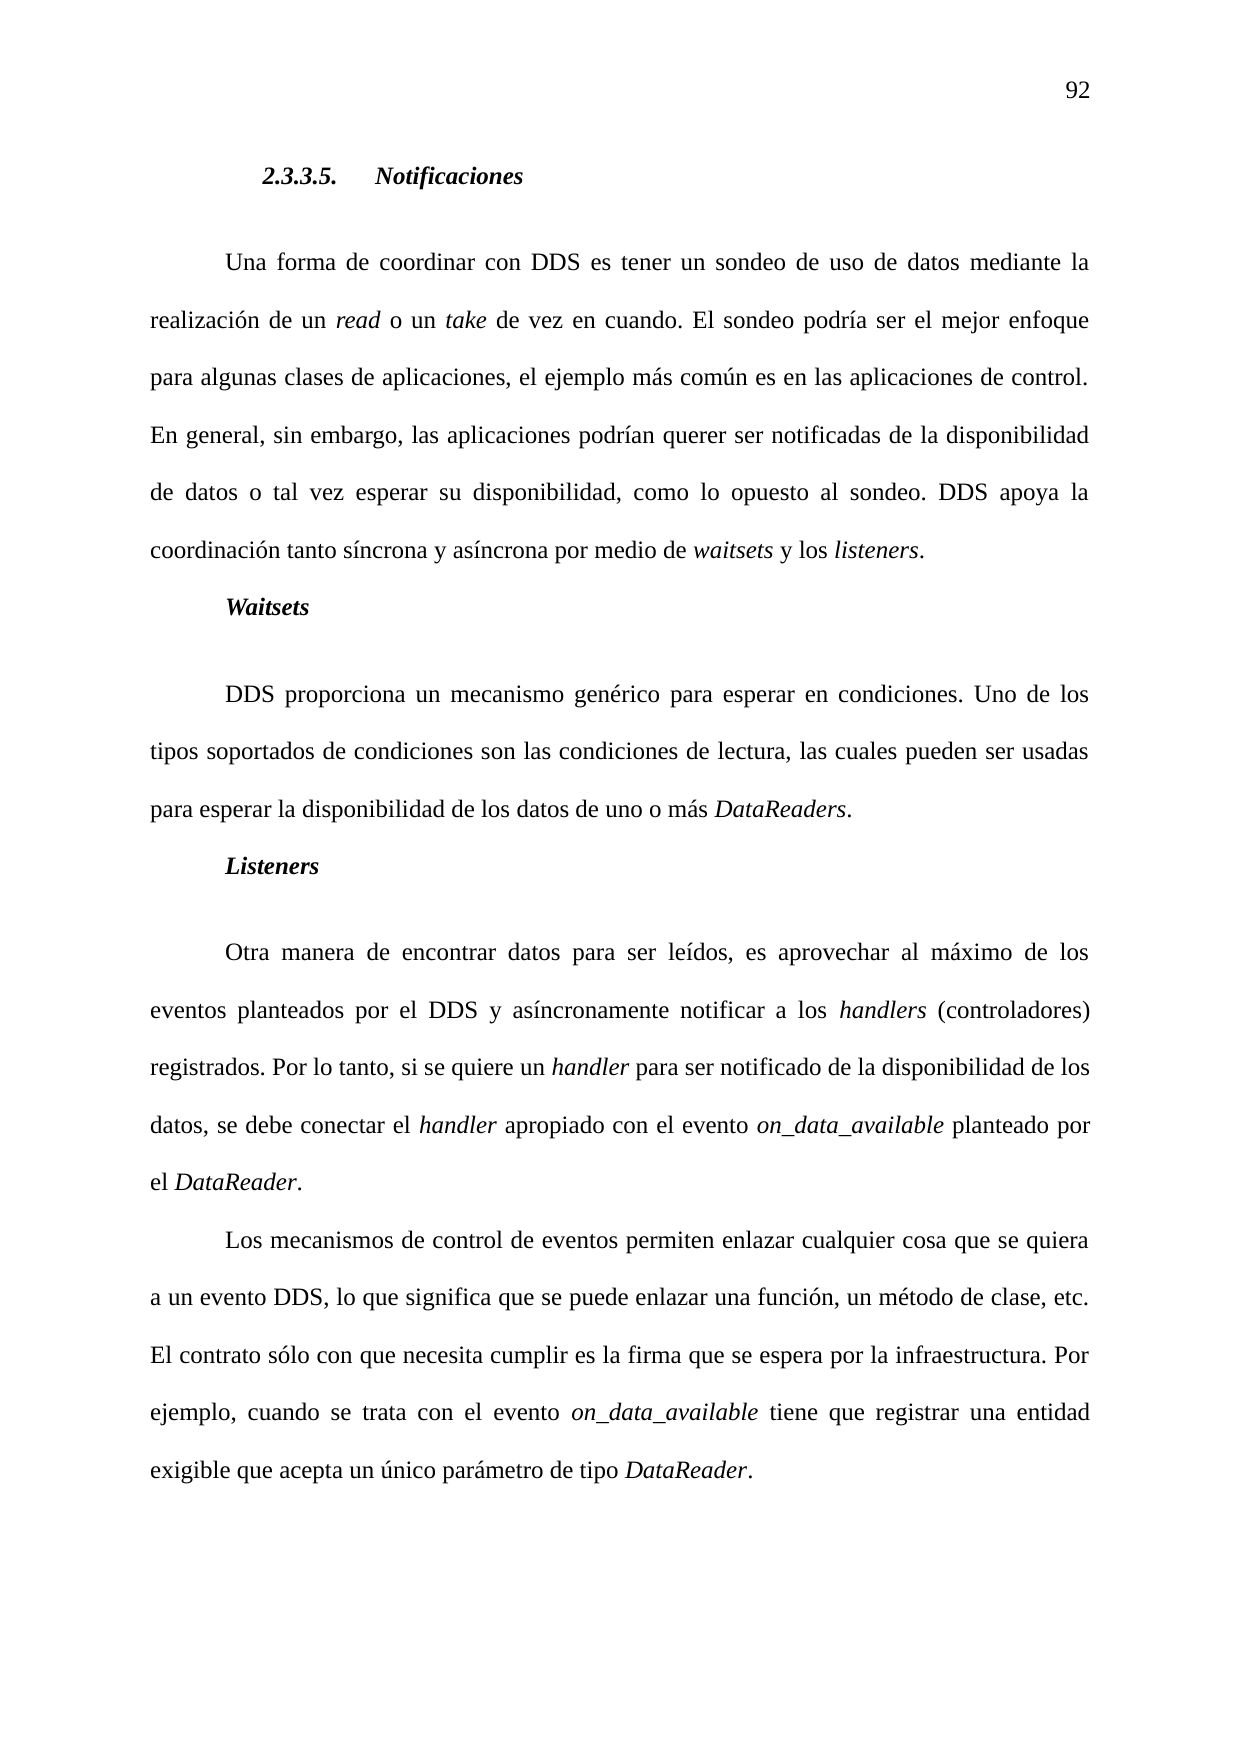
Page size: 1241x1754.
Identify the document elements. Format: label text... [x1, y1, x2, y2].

subtitle Waitsets [150, 592, 1090, 621]
text DDS proporciona un mecanismo genérico para esperar en condiciones. Uno de los tipos soportados de condiciones son las condiciones de lectura, las cuales pueden ser usadas para esperar la disponibilidad de los datos de uno o más DataReaders. [150, 679, 1090, 822]
text Los mecanismos de control de eventos permiten enlazar cualquier cosa que se quiera a un evento DDS, lo que significa que se puede enlazar una función, un método de clase, etc. El contrato sólo con que necesita cumplir es la firma que se espera por la infraestructura. Por ejemplo, cuando se trata con el evento on_data_available tiene que registrar una entidad exigible que acepta un único parámetro de tipo DataReader. [150, 1225, 1090, 1484]
text Una forma de coordinar con DDS es tener un sondeo de uso de datos mediante la realización de un read o un take de vez en cuando. El sondeo podría ser el mejor enfoque para algunas clases de aplicaciones, el ejemplo más común es en las aplicaciones de control. En general, sin embargo, las aplicaciones podrían querer ser notificadas de la disponibilidad de datos o tal vez esperar su disponibilidad, como lo opuesto al sondeo. DDS apoya la coordinación tanto síncrona y asíncrona por medio de waitsets y los listeners. [150, 247, 1090, 564]
text Otra manera de encontrar datos para ser leídos, es aprovechar al máximo de los eventos planteados por el DDS y asíncronamente notificar a los handlers (controladores) registrados. Por lo tanto, si se quiere un handler para ser notificado de la disponibilidad de los datos, se debe conectar el handler apropiado con el evento on_data_available planteado por el DataReader. [150, 937, 1090, 1196]
subtitle Listeners [150, 851, 1090, 880]
subtitle Notificaciones [262, 161, 1090, 190]
